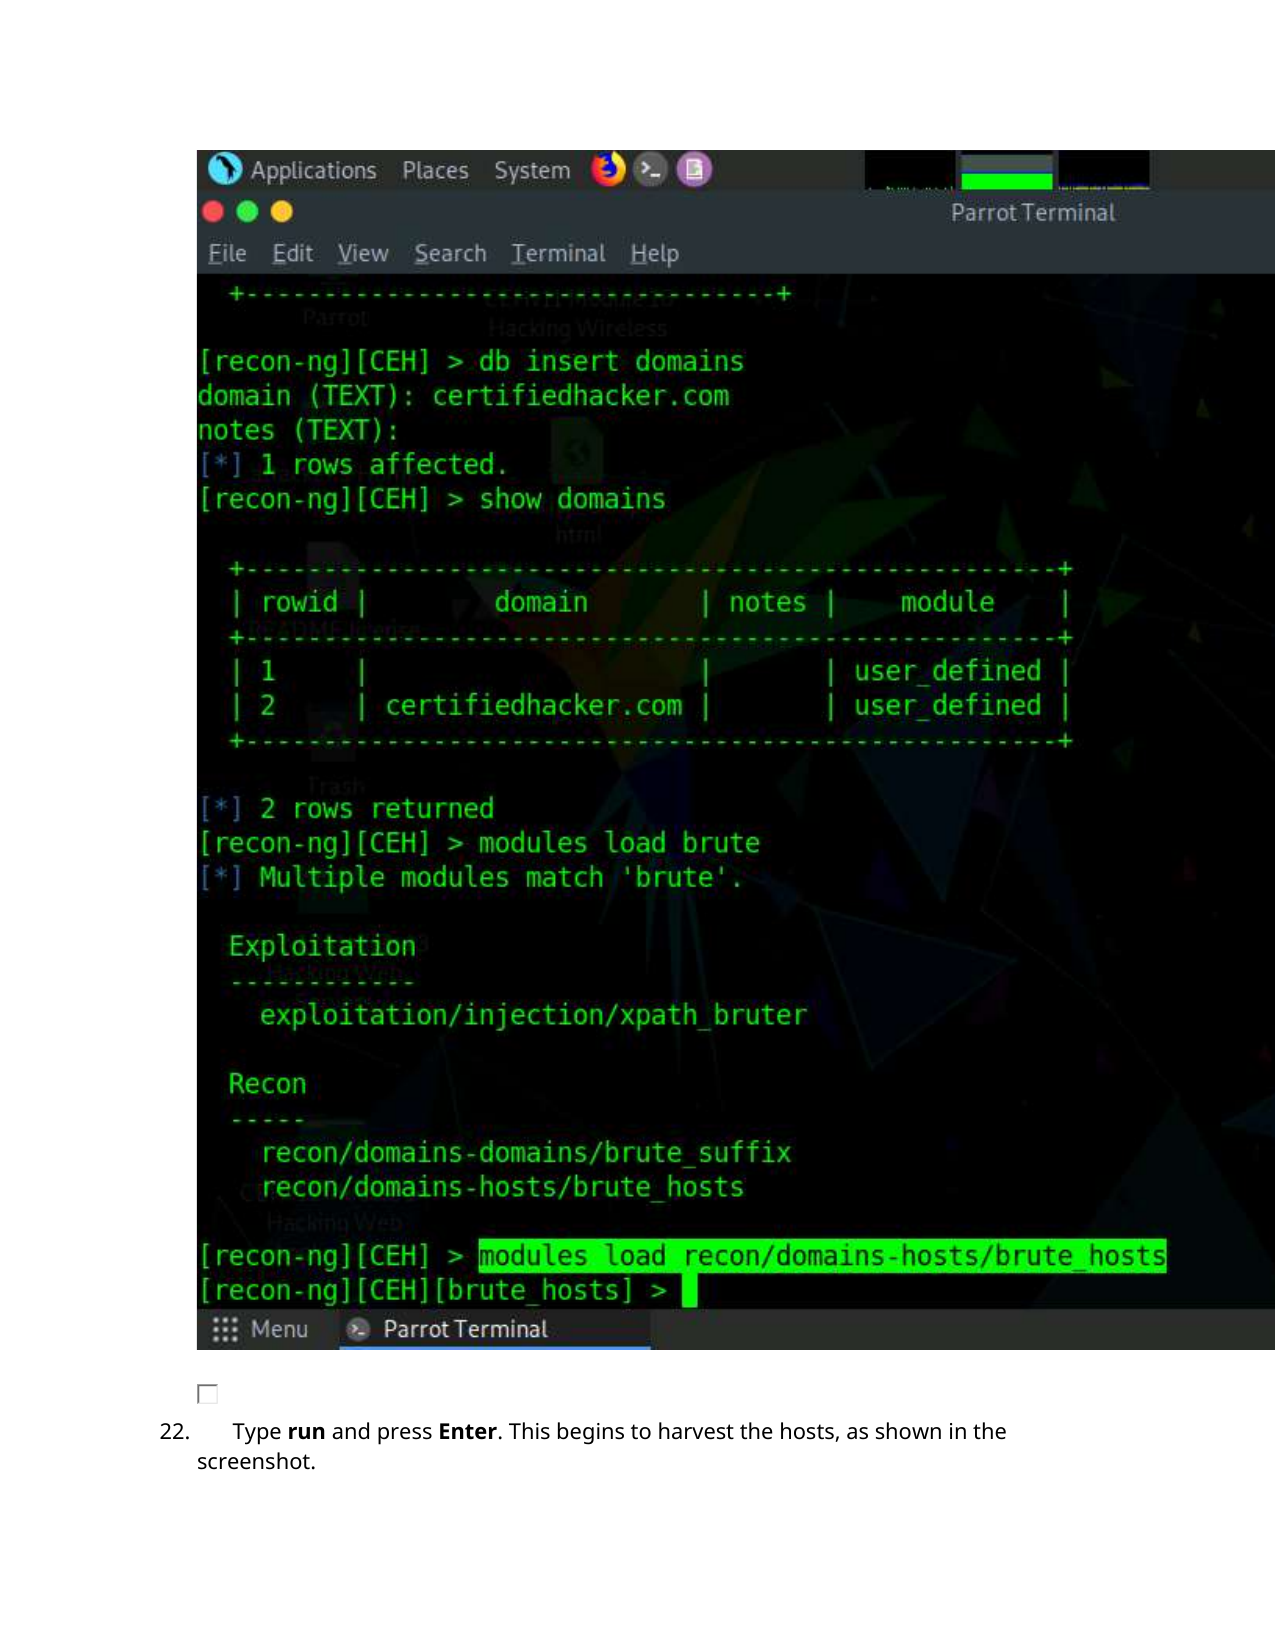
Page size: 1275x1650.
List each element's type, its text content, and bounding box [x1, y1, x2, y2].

list Type run and press Enter. This begins to harvest the hosts, as shown in the screenshot. [159, 1379, 1125, 1476]
picture [196, 150, 1275, 1350]
